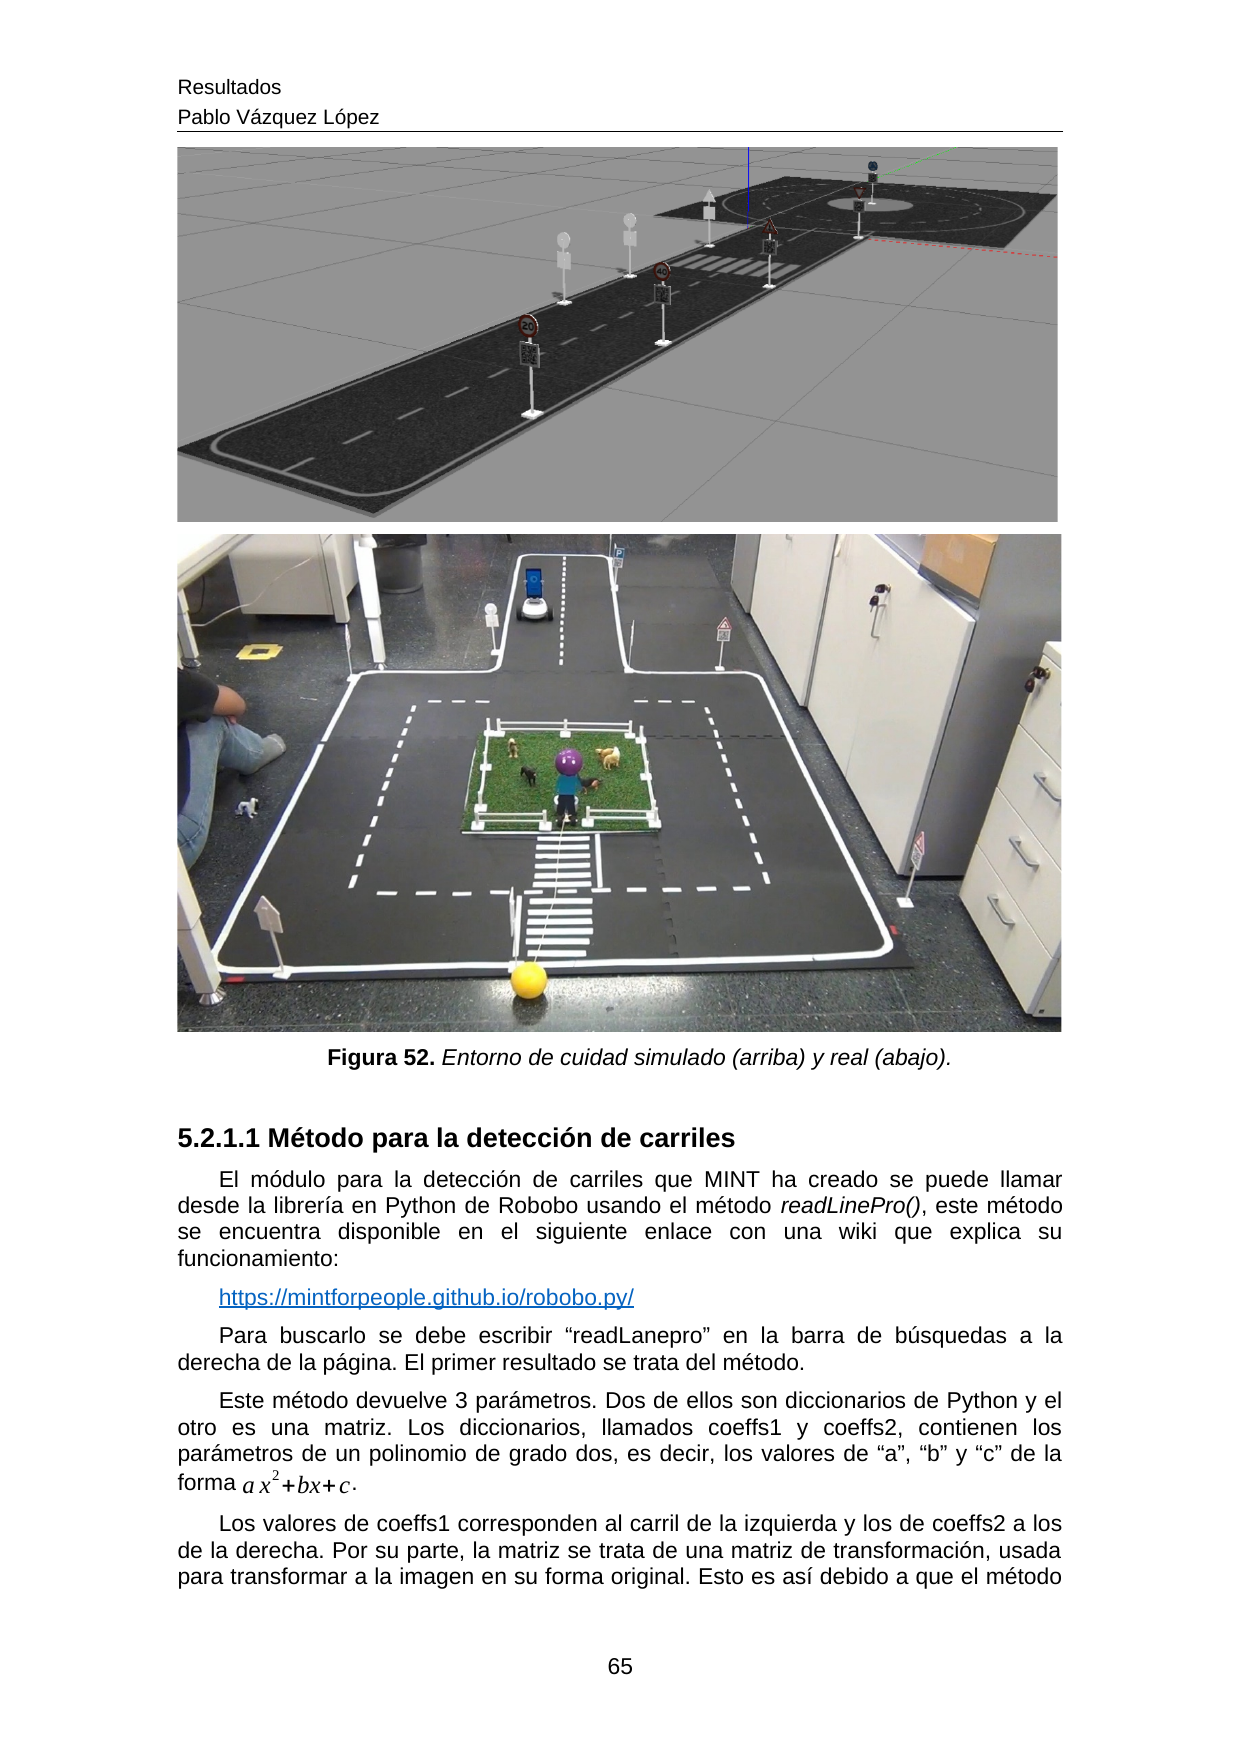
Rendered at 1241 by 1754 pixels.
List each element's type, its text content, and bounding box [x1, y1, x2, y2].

text Figura 52. Entorno de cuidad simulado (arriba) y real (abajo). [177, 1044, 1063, 1070]
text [177, 1510, 1063, 1589]
text El módulo para la detección de carriles que MINT ha creado se puede llamar desde la librería en Python de Robobo usando el método readLinePro(), este método se encuentra disponible en el siguiente enlace con una wiki que explica su funcionamiento: [177, 1166, 1063, 1271]
subtitle 5.2.1.1 Método para la detección de carriles [177, 1122, 1063, 1153]
picture [177, 147, 1058, 522]
picture [177, 534, 1062, 1032]
text Este método devuelve 3 parámetros. Dos de ellos son diccionarios de Python y el otro es una matriz. Los diccionarios, llamados coeffs1 y coeffs2, contienen los parámetros de un polinomio de grado dos, es decir, los valores de “a”, “b” y “c” de la forma . [177, 1387, 1063, 1498]
text Para buscarlo se debe escribir “readLanepro” en la barra de búsquedas a la derecha de la página. El primer resultado se trata del método. [177, 1322, 1063, 1375]
text https://mintforpeople.github.io/robobo.py/ [177, 1283, 1063, 1310]
